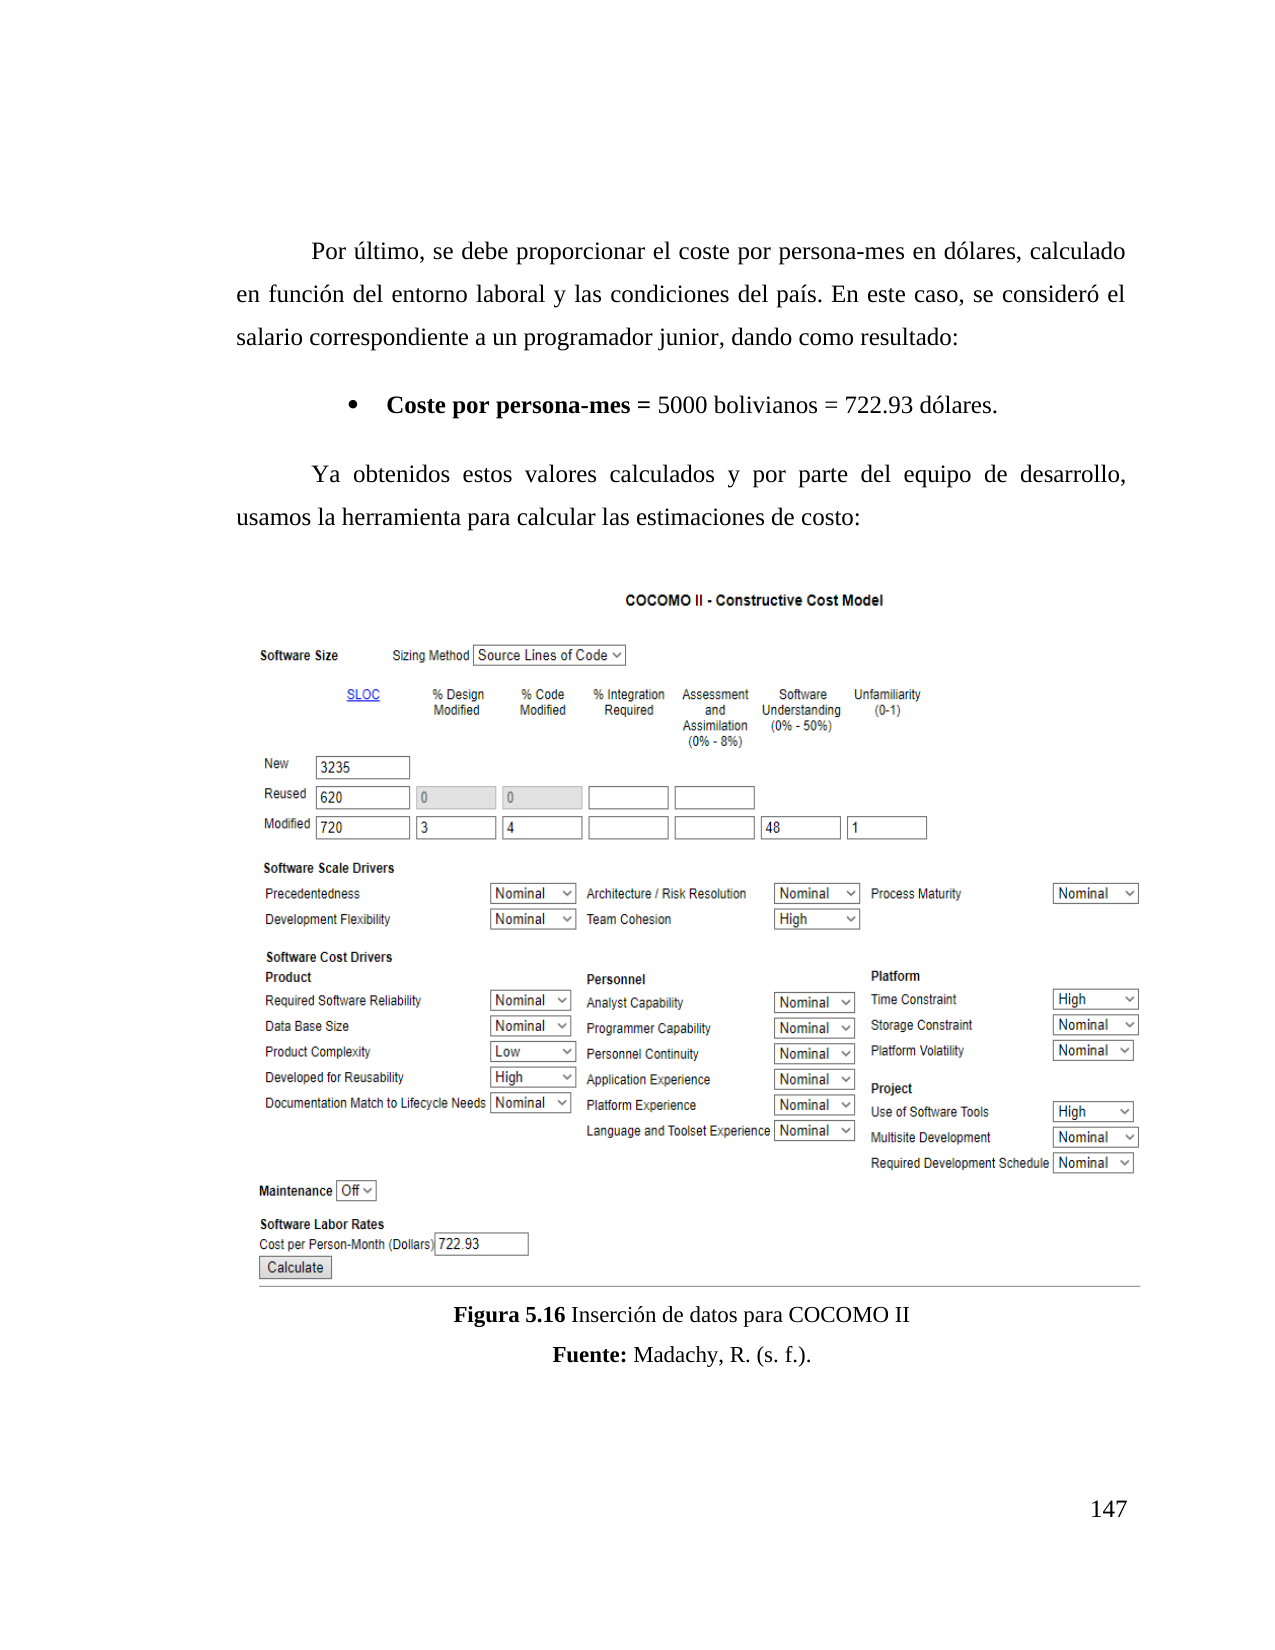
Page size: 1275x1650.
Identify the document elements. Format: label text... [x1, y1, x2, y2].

list Coste por persona-mes = 5000 bolivianos = 722.93 dólares. [349, 391, 1127, 419]
text Por último, se debe proporcionar el coste por persona-mes en dólares, calculado en función del entorno laboral y las condiciones del país. En este caso, se consideró el salario correspondiente a un programador junior, dando como resultado: [236, 236, 1127, 351]
picture [252, 570, 1141, 1287]
text Ya obtenidos estos valores calculados y por parte del equipo de desarrollo, usamos la herramienta para calcular las estimaciones de costo: [236, 459, 1127, 531]
